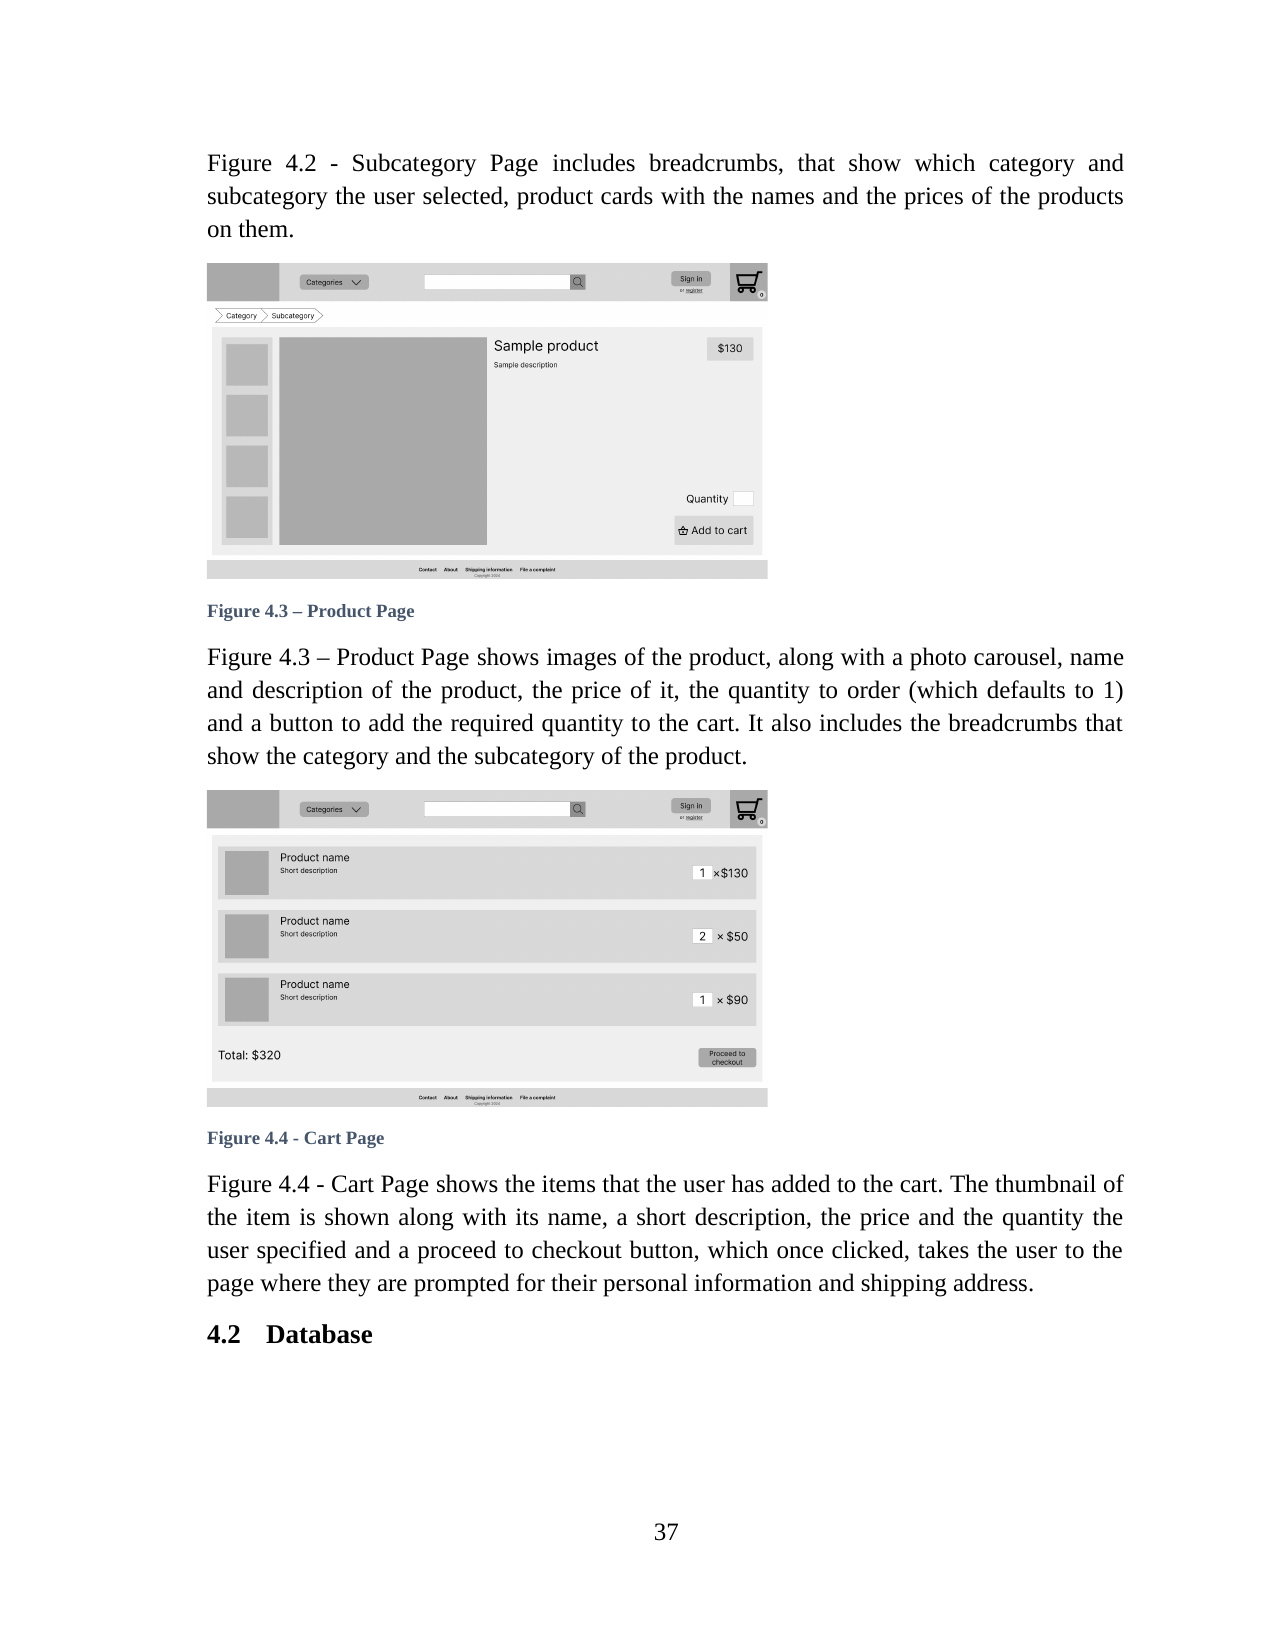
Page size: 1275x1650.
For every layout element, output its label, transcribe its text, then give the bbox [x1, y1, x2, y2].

picture [206, 263, 768, 579]
picture [206, 790, 768, 1107]
text Figure 4.4 - Cart Page shows the items that the user has added to the cart. The thumbnail of the item is shown along with its name, a short description, the price and the quantity the user specified and a proceed to checkout button, which once clicked, takes the user to the page where they are prompted for their personal information and shipping address. [207, 1169, 1125, 1297]
text Figure 4.4 - Cart Page [207, 1127, 1125, 1149]
text Figure 4.2 - Subcategory Page includes breadcrumbs, that show which category and subcategory the user selected, product cards with the names and the prices of the products on them. [207, 148, 1125, 242]
subtitle Database [207, 1318, 1125, 1349]
text Figure 4.3 – Product Page shows images of the product, along with a photo carousel, name and description of the product, the price of it, the quantity to order (which defaults to 1) and a button to add the required quantity to the cart. It also includes the breadcrumbs that show the category and the subcategory of the product. [207, 642, 1125, 770]
text Figure 4.3 – Product Page [207, 600, 1125, 621]
